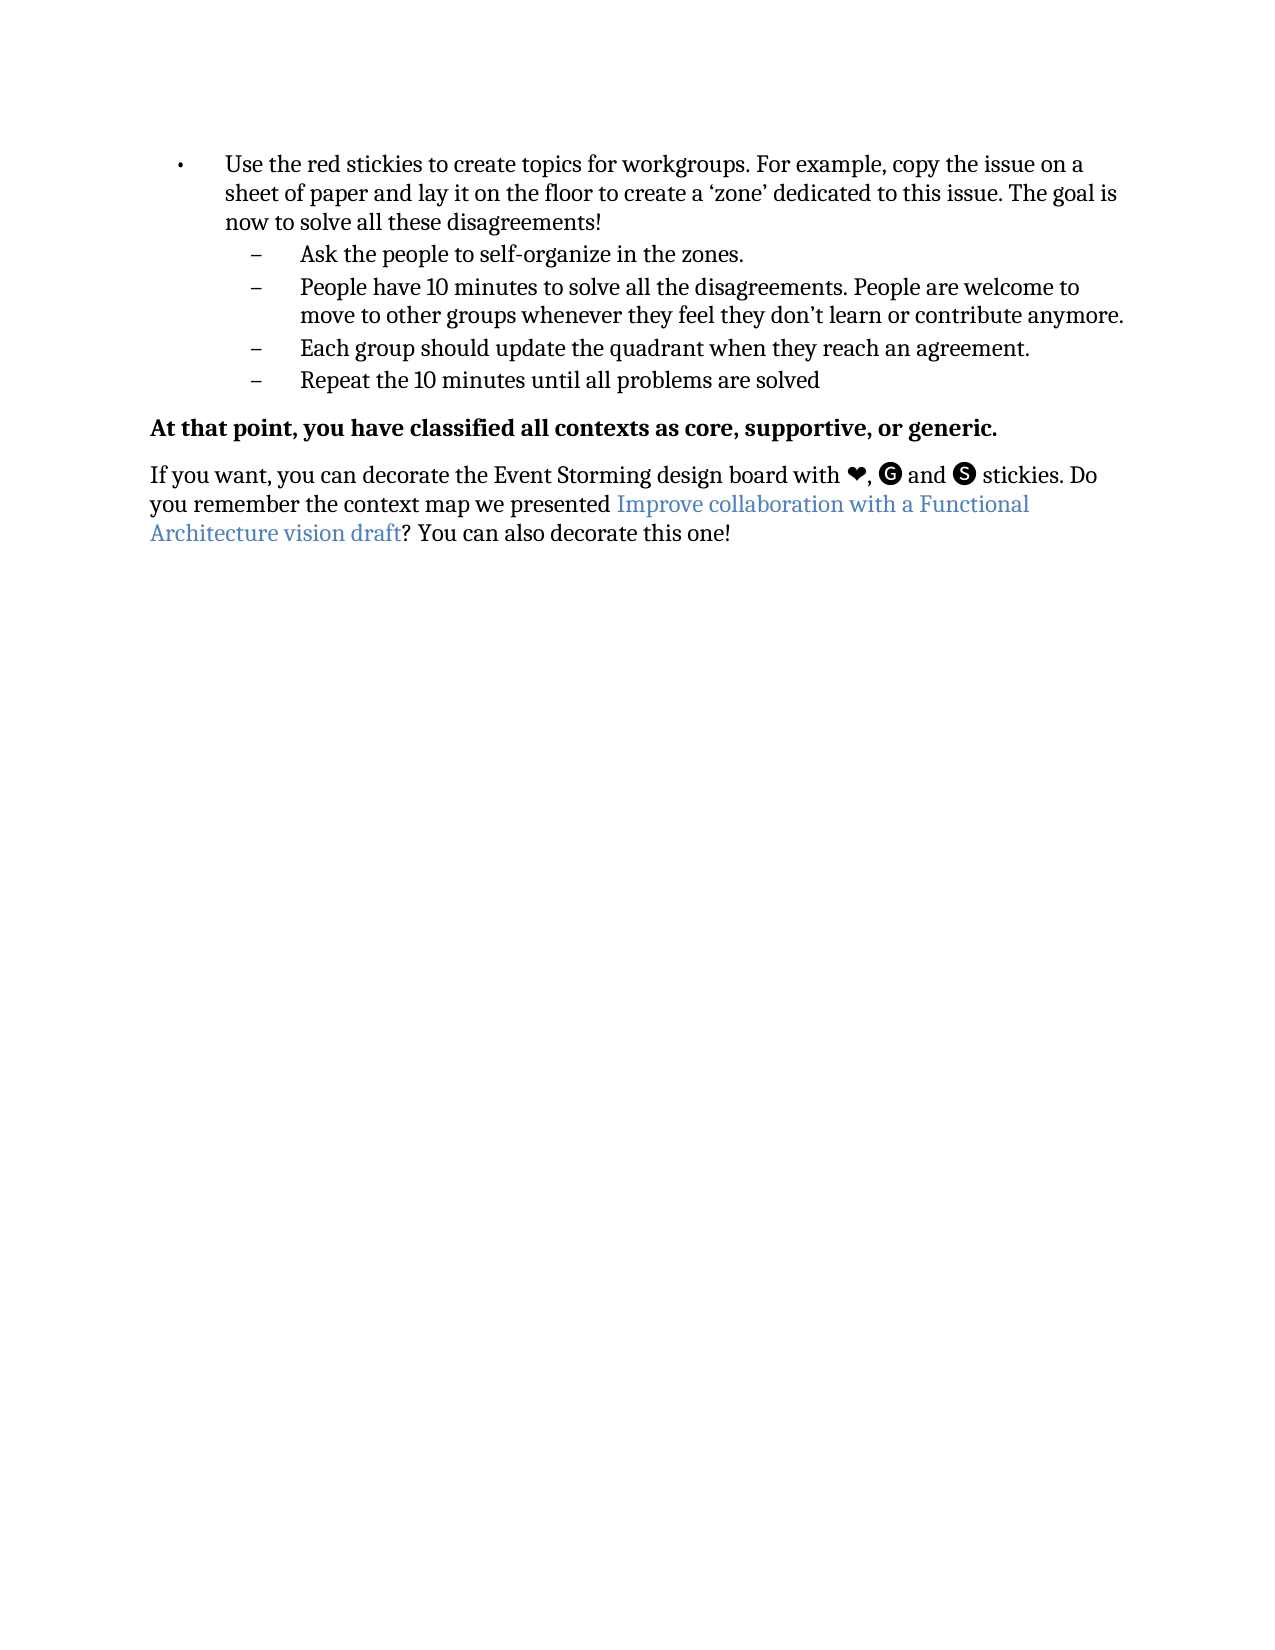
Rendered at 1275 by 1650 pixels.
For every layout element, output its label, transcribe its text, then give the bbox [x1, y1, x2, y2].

list Repeat the 10 minutes until all problems are solved [250, 366, 1125, 395]
text If you want, you can decorate the Event Storming design board with ❤️, 🅖 and 🅢 stickies. Do you remember the context map we presented Improve collaboration with a Functional Architecture vision draft? You can also decorate this one! [150, 461, 1125, 547]
list Each group should update the quadrant when they reach an agreement. [250, 334, 1125, 362]
list People have 10 minutes to solve all the disagreements. People are welcome to move to other groups whenever they feel they don’t learn or contribute anymore. [250, 272, 1125, 330]
text At that point, you have classified all contexts as core, supportive, or generic. [150, 414, 1125, 442]
list Ask the people to self-organize in the zones. [250, 240, 1125, 269]
list Use the red stickies to create topics for workgroups. For example, copy the issue on a sheet of paper and lay it on the floor to create a ‘zone’ dedicated to this issue. The goal is now to solve all these disagreements! [175, 150, 1125, 236]
